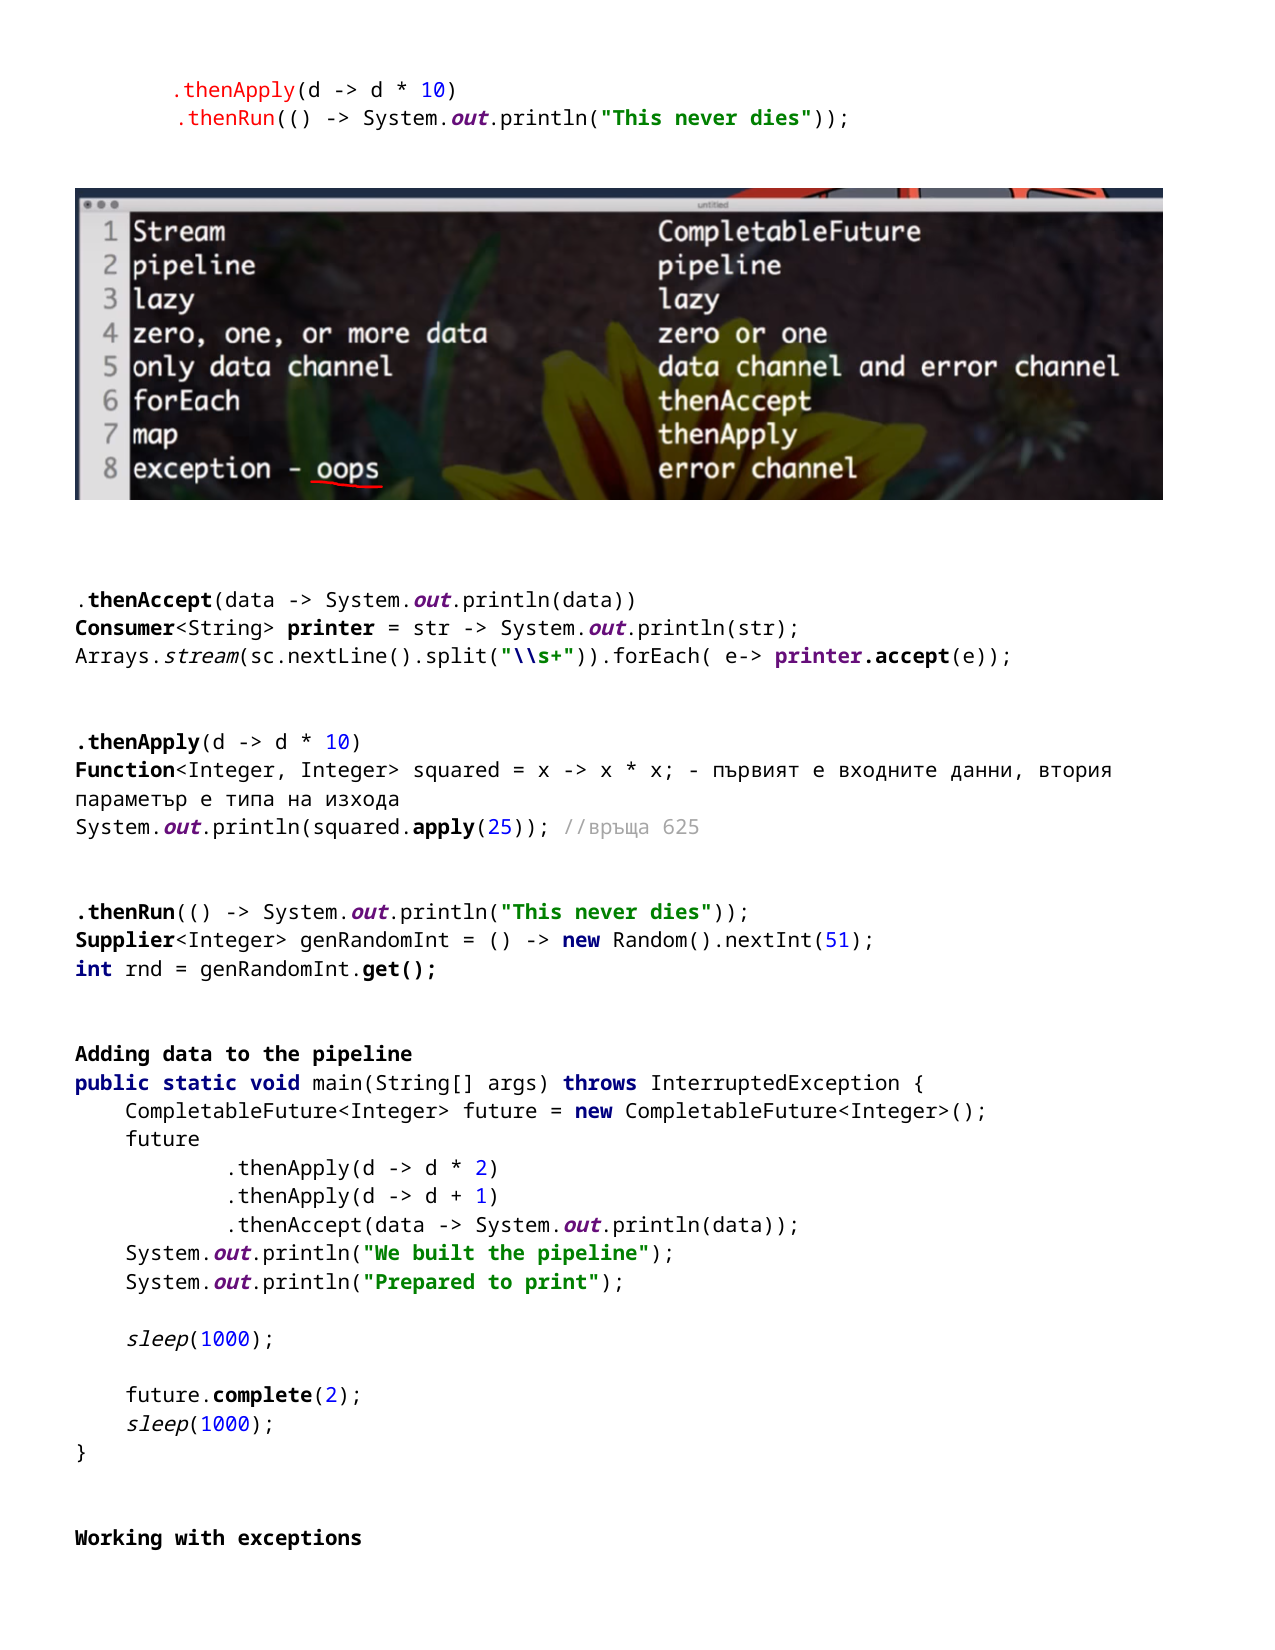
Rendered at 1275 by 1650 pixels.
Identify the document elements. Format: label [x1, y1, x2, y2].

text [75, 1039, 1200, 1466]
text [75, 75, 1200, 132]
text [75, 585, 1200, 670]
picture [75, 188, 1163, 500]
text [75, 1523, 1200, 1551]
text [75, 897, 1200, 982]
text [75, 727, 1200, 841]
